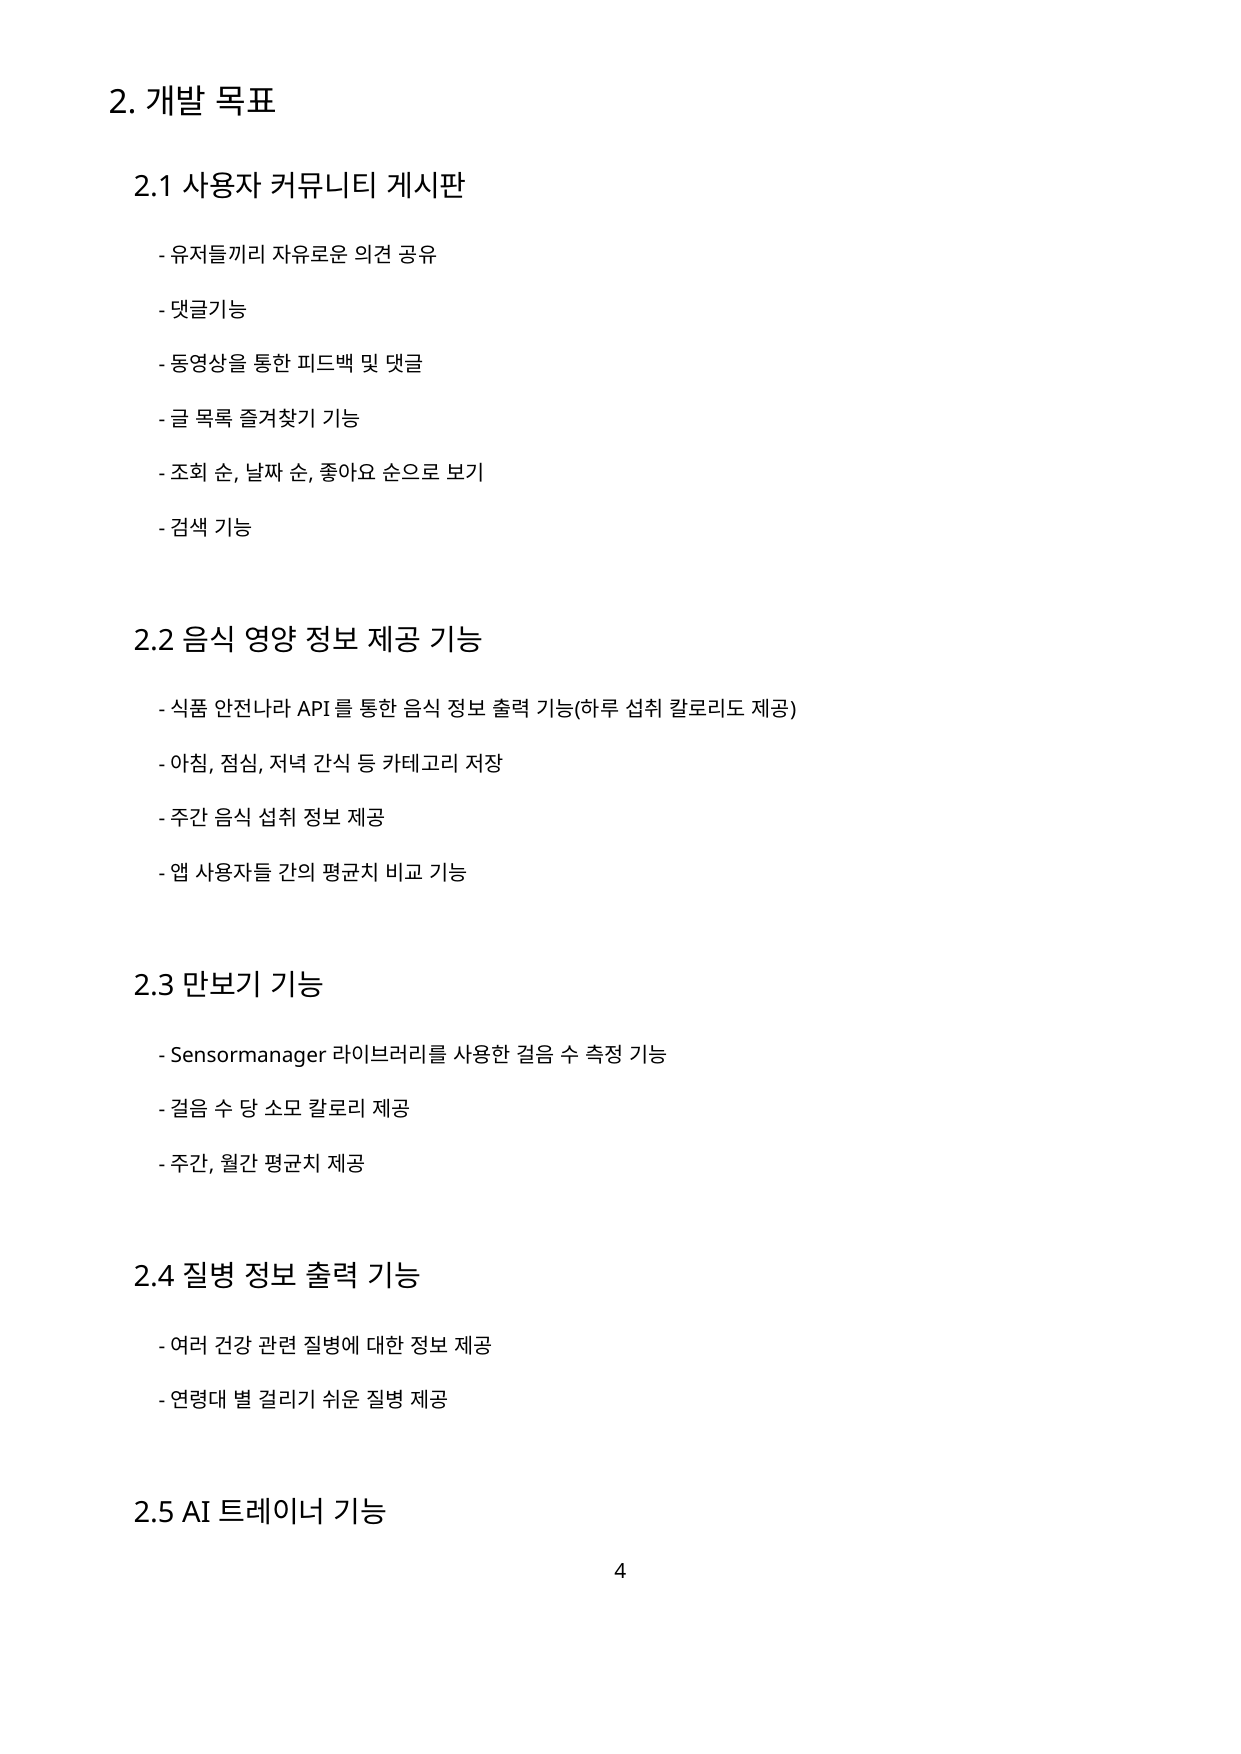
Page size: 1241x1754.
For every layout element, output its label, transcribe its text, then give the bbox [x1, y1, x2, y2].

text - 주간, 월간 평균치 제공 [75, 1147, 1165, 1177]
text 2.5 AI 트레이너 기능 [75, 1489, 1165, 1531]
text - 검색 기능 [75, 511, 1165, 541]
text 2.3 만보기 기능 [75, 962, 1165, 1004]
text 2.2 음식 영양 정보 제공 기능 [75, 616, 1165, 659]
text - 동영상을 통한 피드백 및 댓글 [75, 347, 1165, 378]
text - 식품 안전나라 API를 통한 음식 정보 출력 기능(하루 섭취 칼로리도 제공) [75, 693, 1165, 723]
text - 앱 사용자들 간의 평균치 비교 기능 [75, 856, 1165, 886]
text - 연령대 별 걸리기 쉬운 질병 제공 [75, 1383, 1165, 1414]
text 2.4 질병 정보 출력 기능 [75, 1253, 1165, 1295]
text - 아침, 점심, 저녁 간식 등 카테고리 저장 [75, 747, 1165, 777]
text - 댓글기능 [75, 293, 1165, 323]
text - 여러 건강 관련 질병에 대한 정보 제공 [75, 1329, 1165, 1359]
text - 글 목록 즐겨찾기 기능 [75, 402, 1165, 432]
text - 걸음 수 당 소모 칼로리 제공 [75, 1092, 1165, 1123]
text - Sensormanager 라이브러리를 사용한 걸음 수 측정 기능 [75, 1038, 1165, 1068]
text - 유저들끼리 자유로운 의견 공유 [75, 238, 1165, 269]
text - 주간 음식 섭취 정보 제공 [75, 802, 1165, 832]
text - 조회 순, 날짜 순, 좋아요 순으로 보기 [75, 456, 1165, 487]
text 2. 개발 목표 [75, 75, 1165, 123]
text 2.1 사용자 커뮤니티 게시판 [75, 162, 1165, 204]
